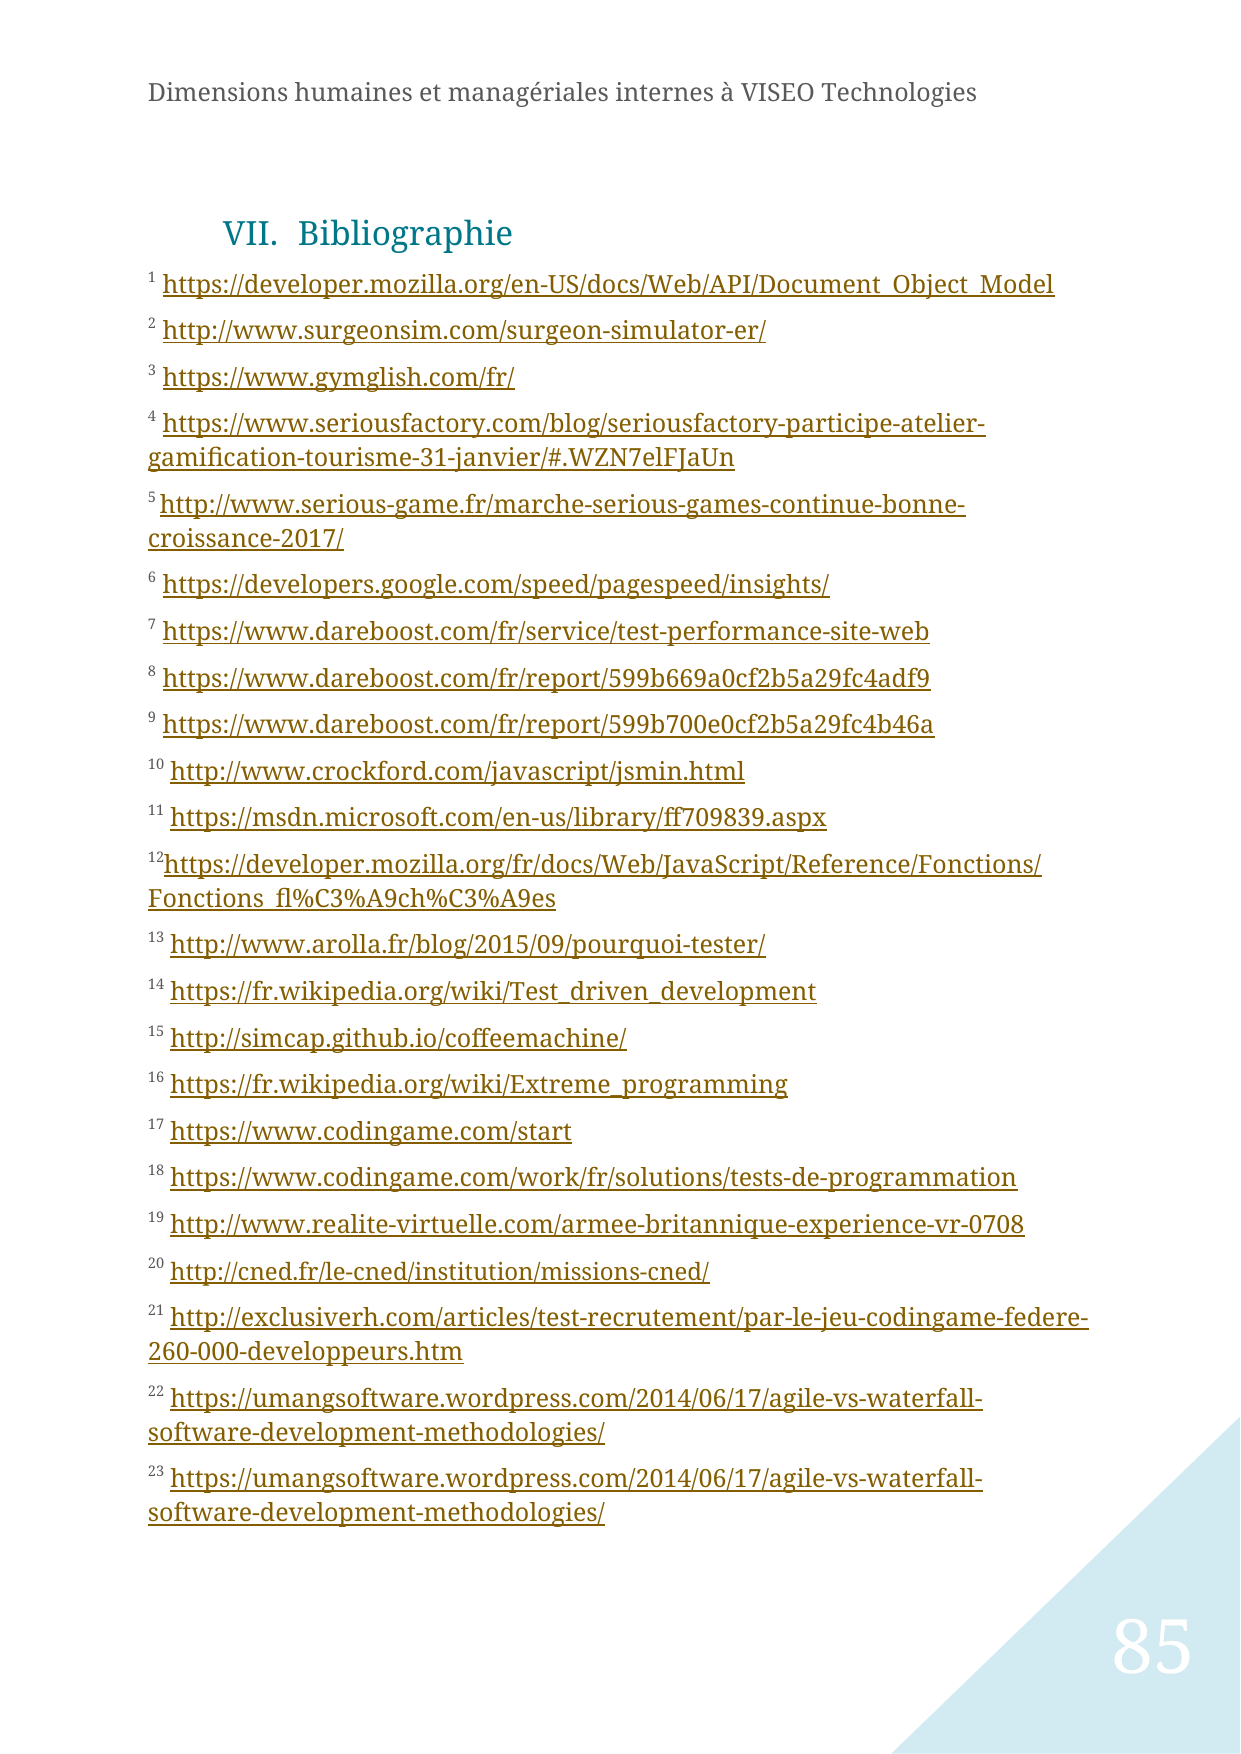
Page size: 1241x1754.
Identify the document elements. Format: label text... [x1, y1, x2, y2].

text 23 https://umangsoftware.wordpress.com/2014/06/17/agile-vs-waterfall-software-development-methodologies/ [148, 1461, 1093, 1529]
text 6 https://developers.google.com/speed/pagespeed/insights/ [148, 567, 1093, 601]
text 2 http://www.surgeonsim.com/surgeon-simulator-er/ [148, 313, 1093, 347]
text 13 http://www.arolla.fr/blog/2015/09/pourquoi-tester/ [148, 927, 1093, 961]
text 5 http://www.serious-game.fr/marche-serious-games-continue-bonne-croissance-2017/ [148, 487, 1093, 555]
text 10 http://www.crockford.com/javascript/jsmin.html [148, 753, 1093, 787]
text 17 https://www.codingame.com/start [148, 1113, 1093, 1147]
text 3 https://www.gymglish.com/fr/ [148, 359, 1093, 393]
text 14 https://fr.wikipedia.org/wiki/Test_driven_development [148, 974, 1093, 1008]
text 4 https://www.seriousfactory.com/blog/seriousfactory-participe-atelier-gamification-tourisme-31-janvier/#.WZN7elFJaUn [148, 406, 1093, 474]
text 21 http://exclusiverh.com/articles/test-recrutement/par-le-jeu-codingame-federe-260-000-developpeurs.htm [148, 1300, 1093, 1368]
text 1 https://developer.mozilla.org/en-US/docs/Web/API/Document_Object_Model [148, 266, 1093, 300]
subtitle Bibliographie [223, 210, 1093, 256]
text 12https://developer.mozilla.org/fr/docs/Web/JavaScript/Reference/Fonctions/Fonctions_fl%C3%A9ch%C3%A9es [148, 847, 1093, 915]
text 9 https://www.dareboost.com/fr/report/599b700e0cf2b5a29fc4b46a [148, 707, 1093, 741]
text 22 https://umangsoftware.wordpress.com/2014/06/17/agile-vs-waterfall-software-development-methodologies/ [148, 1380, 1093, 1448]
text 19 http://www.realite-virtuelle.com/armee-britannique-experience-vr-0708 [148, 1207, 1093, 1241]
text 7 https://www.dareboost.com/fr/service/test-performance-site-web [148, 614, 1093, 648]
text 11 https://msdn.microsoft.com/en-us/library/ff709839.aspx [148, 800, 1093, 834]
text 8 https://www.dareboost.com/fr/report/599b669a0cf2b5a29fc4adf9 [148, 660, 1093, 694]
text 16 https://fr.wikipedia.org/wiki/Extreme_programming [148, 1067, 1093, 1101]
text 15 http://simcap.github.io/coffeemachine/ [148, 1020, 1093, 1054]
text 18 https://www.codingame.com/work/fr/solutions/tests-de-programmation [148, 1160, 1093, 1194]
text 20 http://cned.fr/le-cned/institution/missions-cned/ [148, 1253, 1093, 1287]
